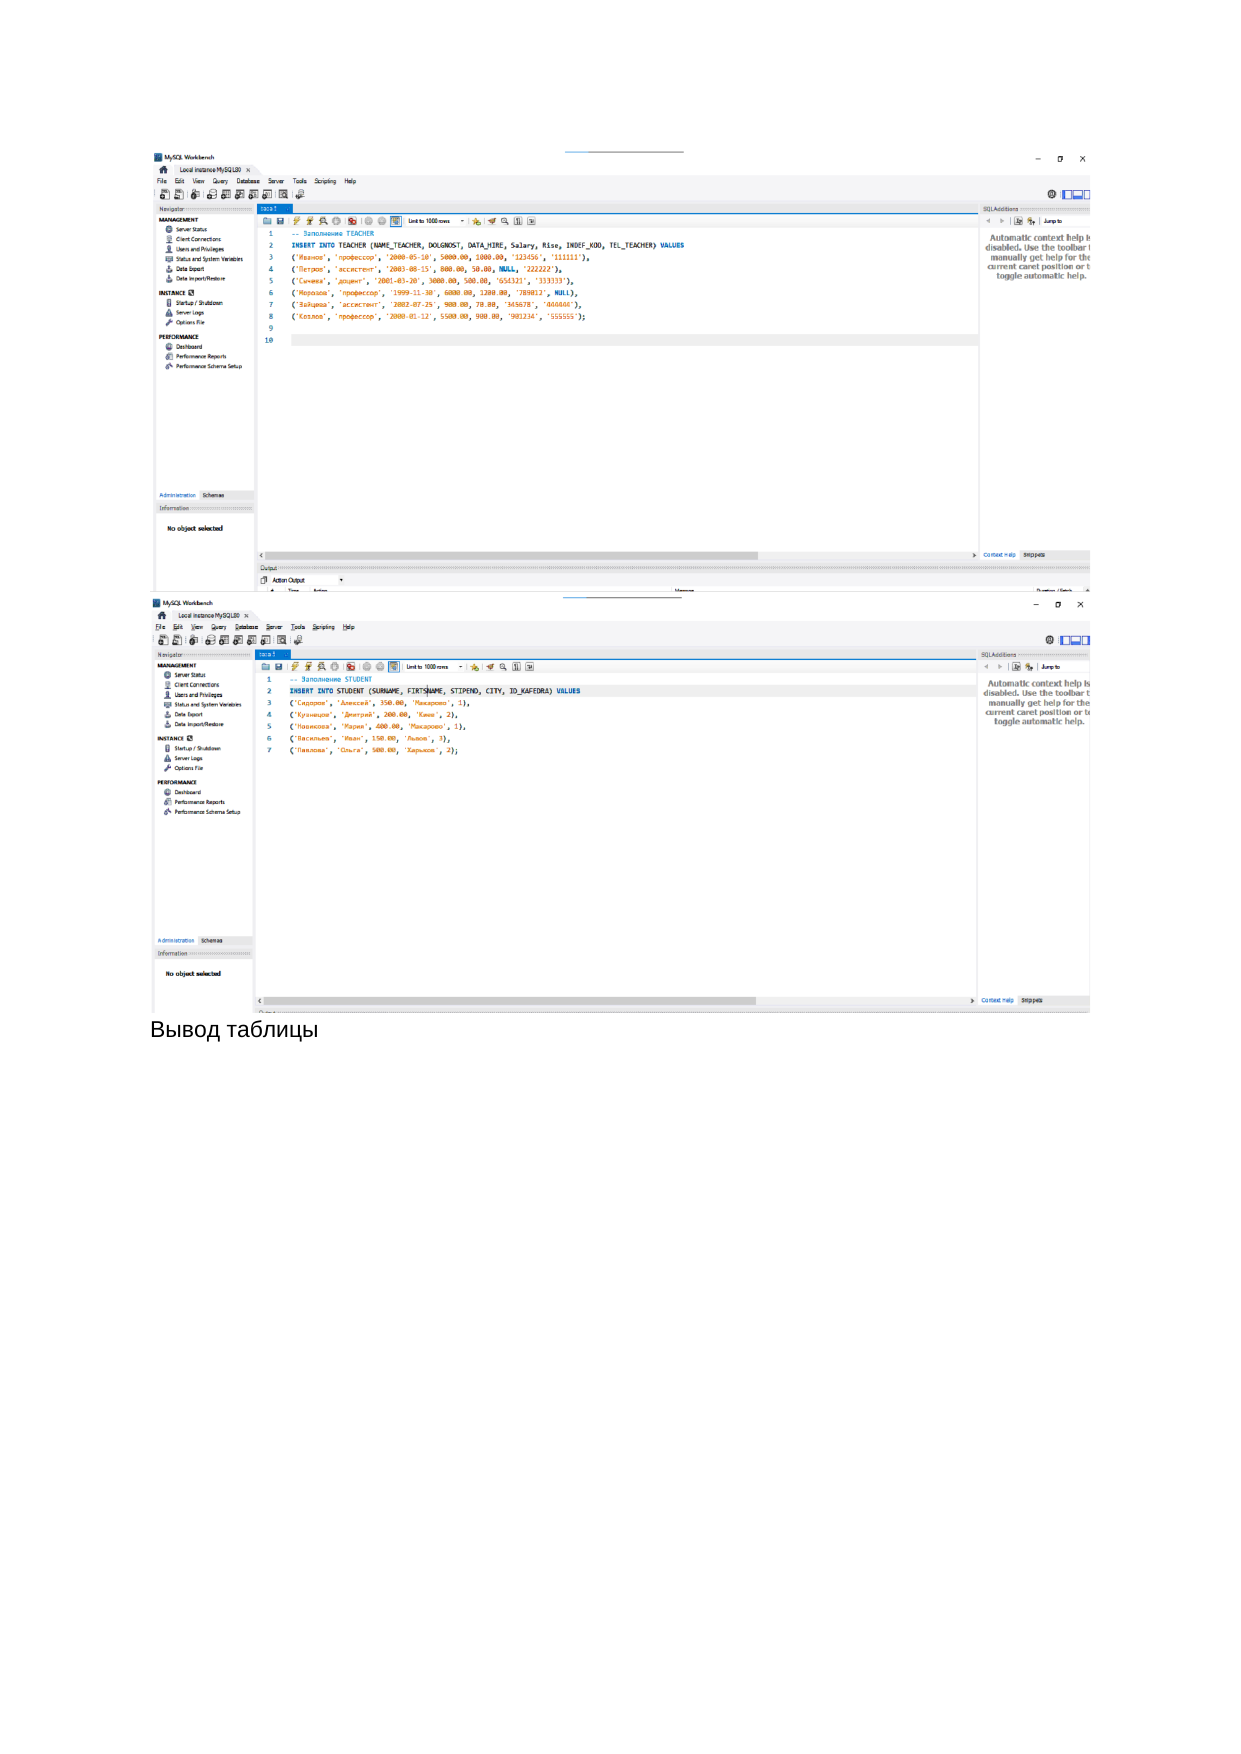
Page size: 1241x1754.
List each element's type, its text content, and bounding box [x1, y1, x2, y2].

picture [150, 595, 1091, 1013]
text Вывод таблицы [150, 1016, 1090, 1042]
picture [150, 150, 1091, 592]
